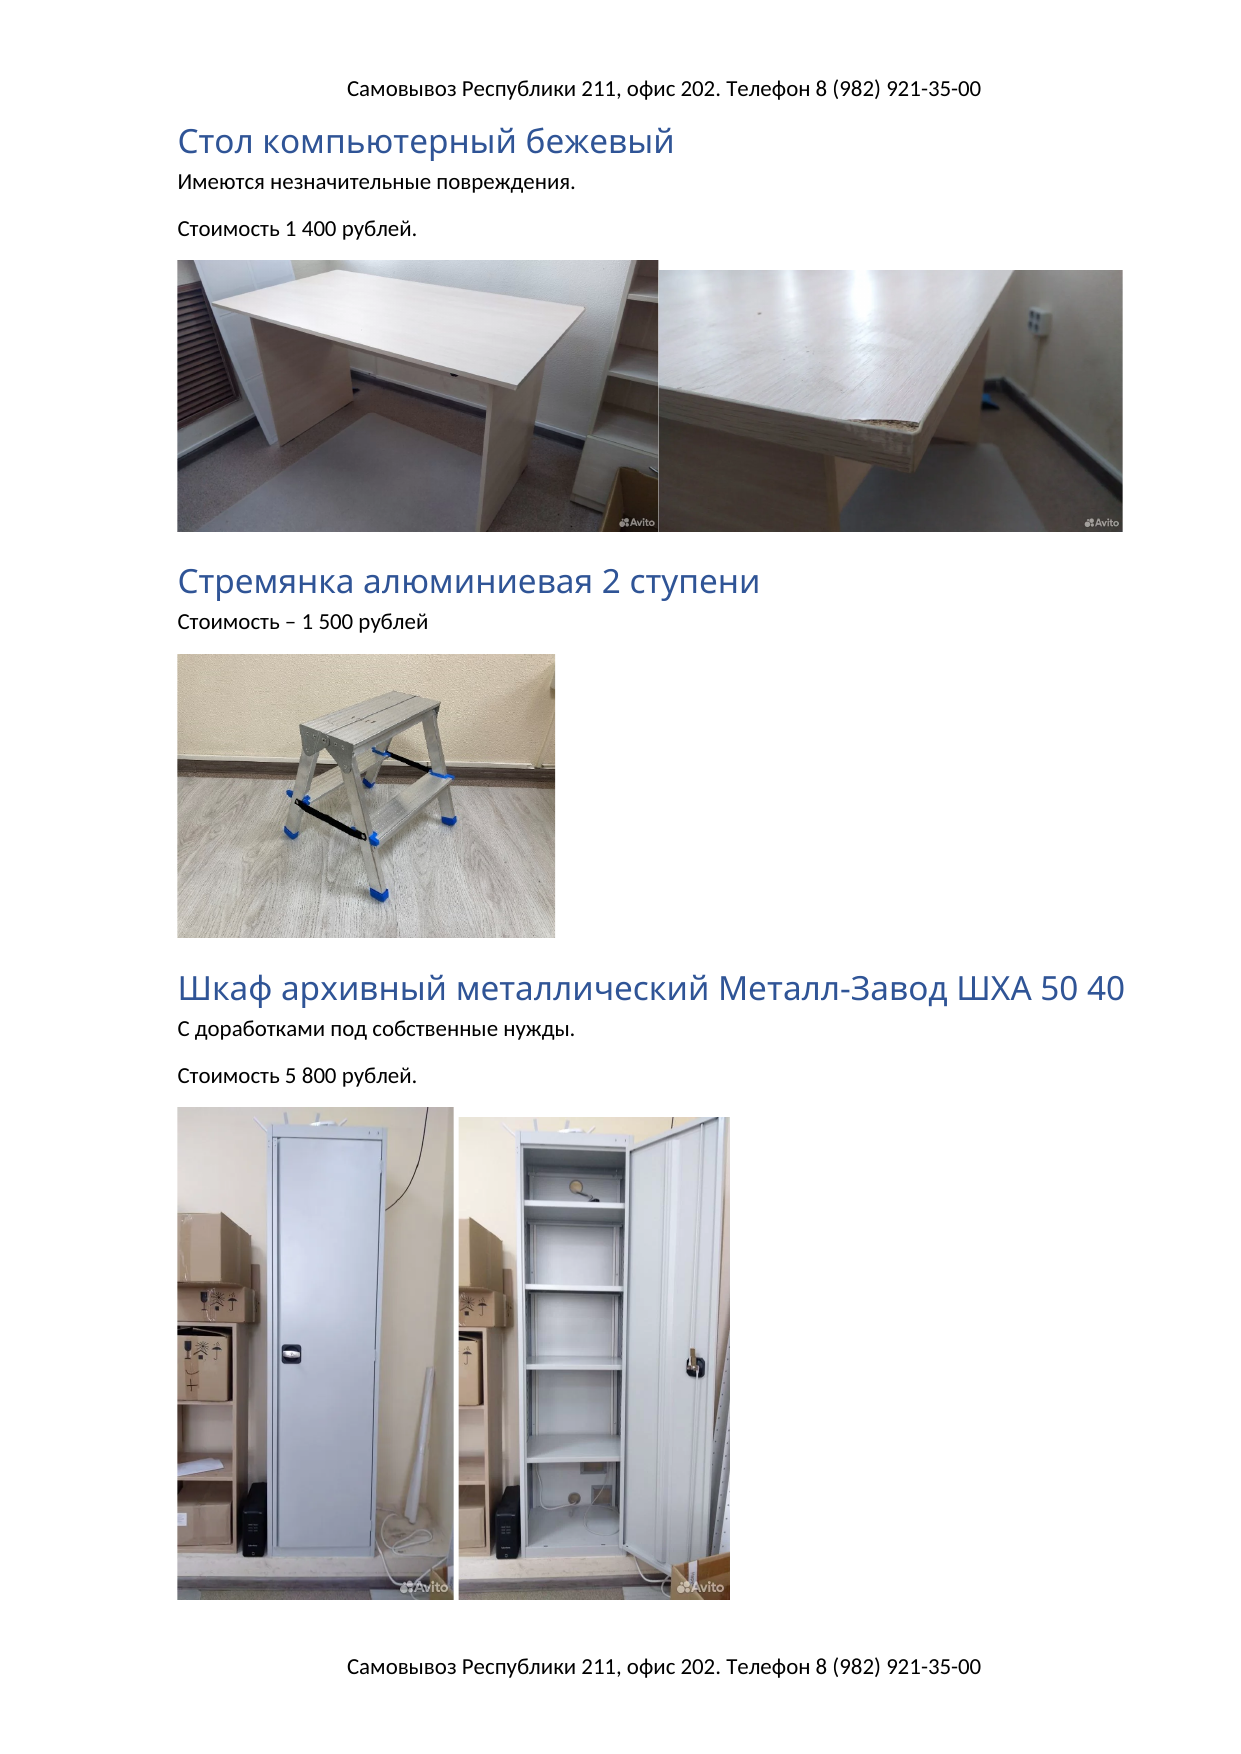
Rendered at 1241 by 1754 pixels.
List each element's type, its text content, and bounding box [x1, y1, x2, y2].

picture [177, 654, 556, 938]
text С доработками под собственные нужды. [177, 1014, 1152, 1042]
subtitle Стремянка алюминиевая 2 ступени [177, 558, 1152, 604]
text Имеются незначительные повреждения. [177, 167, 1152, 195]
picture [177, 260, 1123, 532]
subtitle Шкаф архивный металлический Металл-Завод ШХА 50 40 [177, 965, 1152, 1010]
picture [177, 1107, 454, 1600]
subtitle Стол компьютерный бежевый [177, 118, 1152, 163]
text Стоимость 1 400 рублей. [177, 214, 1152, 242]
text Стоимость 5 800 рублей. [177, 1061, 1152, 1089]
picture [458, 1117, 730, 1600]
text Стоимость – 1 500 рублей [177, 607, 1152, 635]
